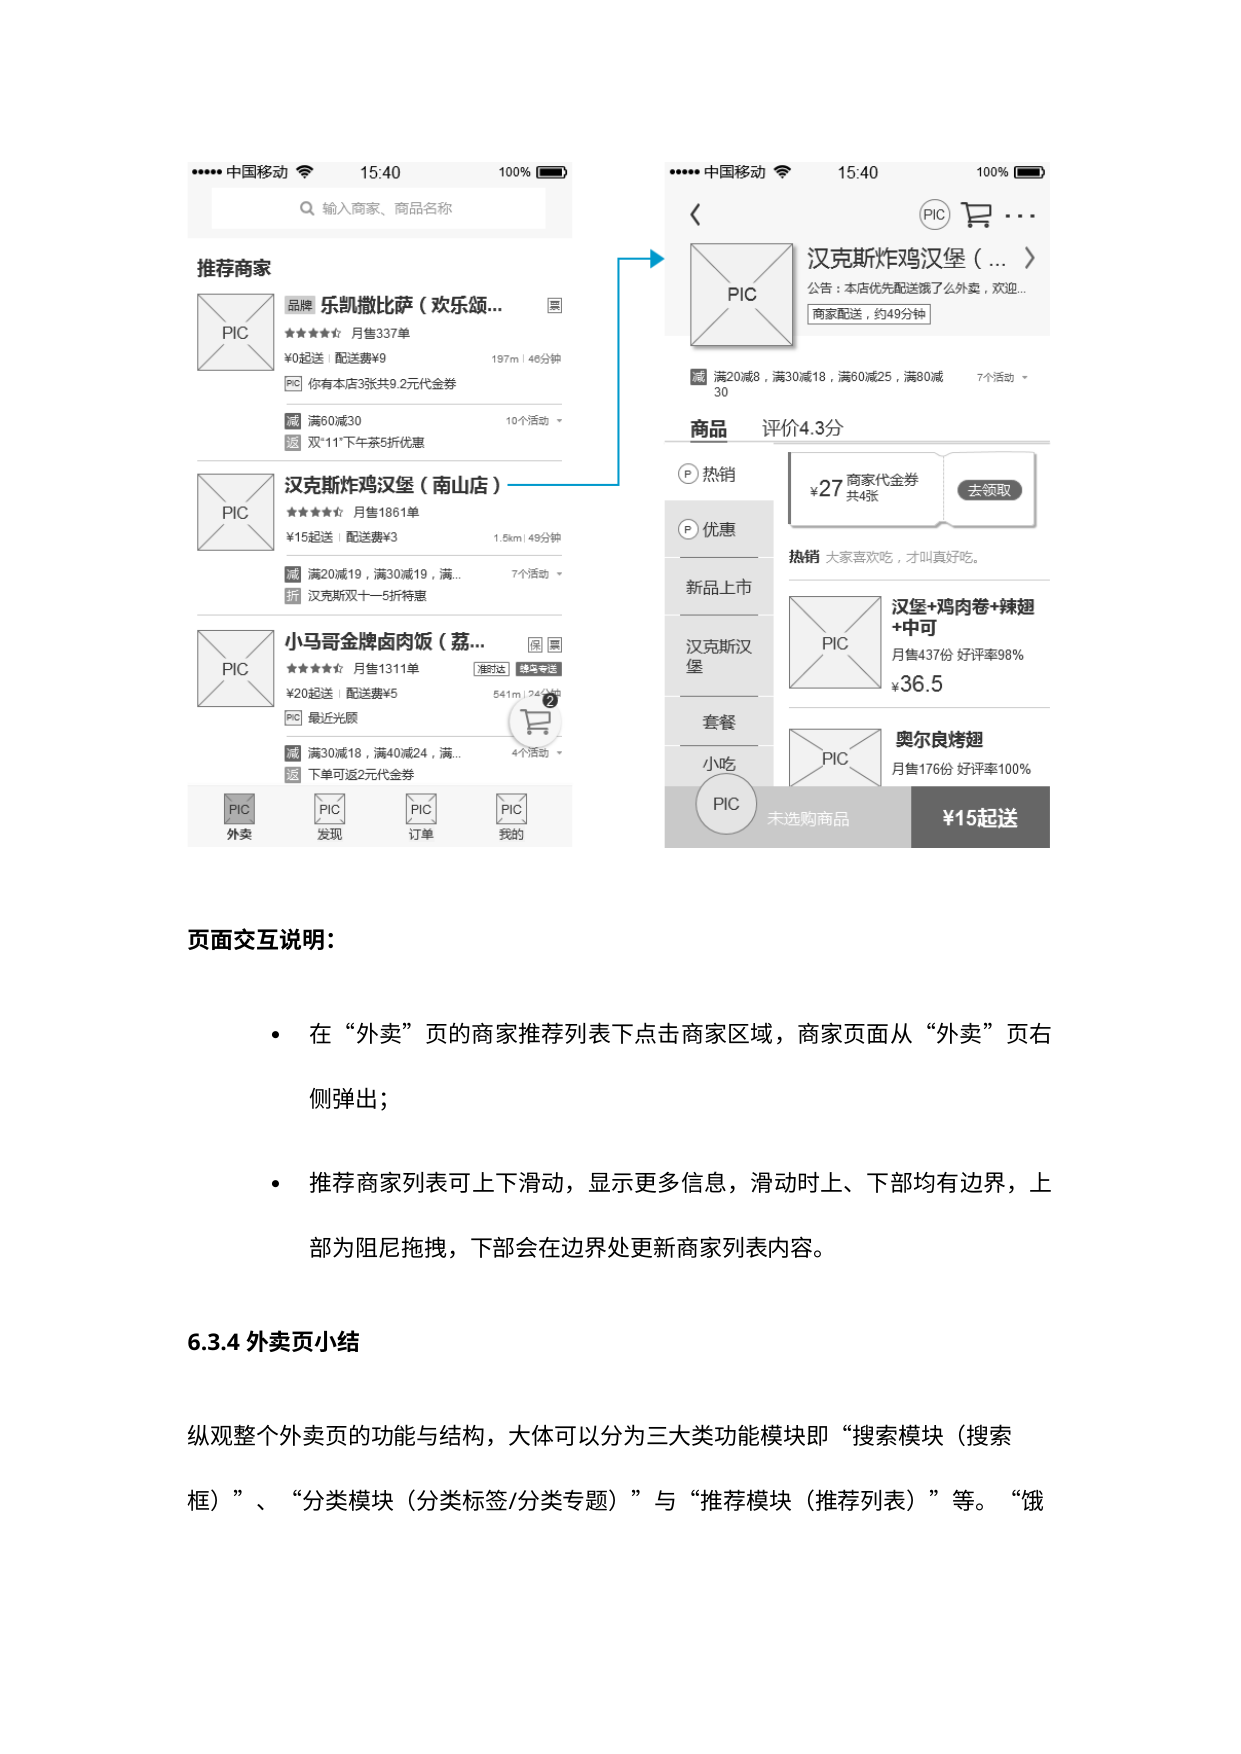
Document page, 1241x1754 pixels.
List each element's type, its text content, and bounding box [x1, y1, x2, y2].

list 推荐商家列表可上下滑动，显示更多信息，滑动时上、下部均有边界，上部为阻尼拖拽，下部会在边界处更新商家列表内容。 [272, 1149, 1053, 1279]
list 在“外卖”页的商家推荐列表下点击商家区域，商家页面从“外卖”页右侧弹出； [272, 1000, 1053, 1130]
text 页面交互说明： [187, 906, 1053, 971]
text 6.3.4 外卖页小结 [187, 1308, 1053, 1373]
picture [187, 162, 1052, 848]
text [187, 1402, 1053, 1532]
